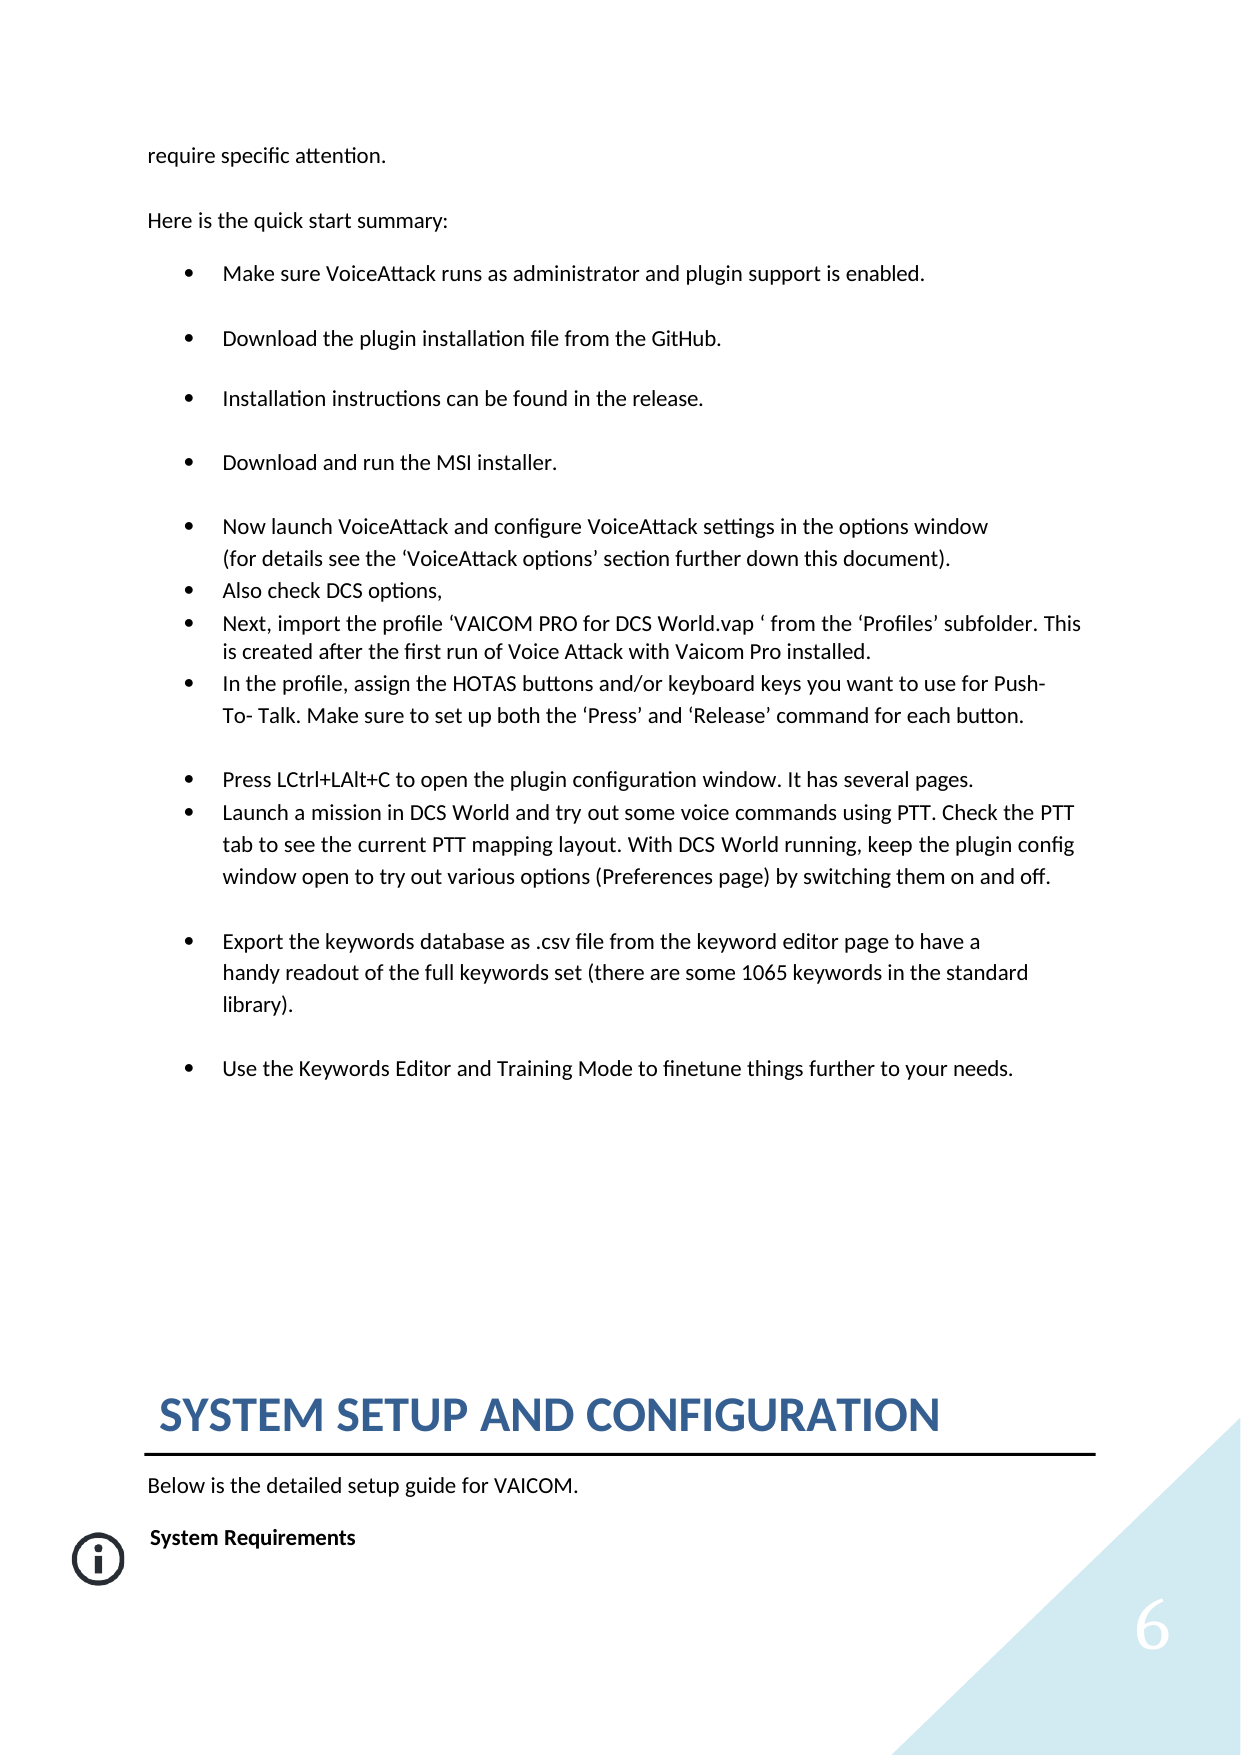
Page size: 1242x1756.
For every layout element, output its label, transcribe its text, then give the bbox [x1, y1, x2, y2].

text Here is the quick start summary: [147, 206, 1131, 234]
text Below is the detailed setup guide for VAICOM. [147, 1471, 1131, 1499]
list Use the Keywords Editor and Training Mode to finetune things further to your needs. [185, 1054, 1131, 1082]
list Also check DCS options, [185, 576, 1131, 604]
list Launch a mission in DCS World and try out some voice commands using PTT. Check the PTT tab to see the current PTT mapping layout. With DCS World running, keep the plugin config window open to try out various options (Preferences page) by switching them on and off. [185, 798, 1075, 890]
list Next, import the profile ‘VAICOM PRO for DCS World.vap ‘ from the ‘Profiles’ subfolder. This is created after the first run of Voice Attack with Vaicom Pro installed. [185, 609, 1095, 665]
subtitle SYSTEM SETUP AND CONFIGURATION [147, 1383, 1131, 1443]
list Make sure VoiceAttack runs as administrator and plugin support is enabled. [185, 259, 1131, 287]
list Download the plugin installation file from the GitHub. [185, 324, 1131, 352]
list Download and run the MSI installer. [185, 448, 1074, 476]
list Now launch VoiceAttack and configure VoiceAttack settings in the options window (for details see the ‘VoiceAttack options’ section further down this document). [185, 512, 991, 572]
list In the profile, assign the HOTAS buttons and/or keyboard keys you want to use for Push-To- Talk. Make sure to set up both the ‘Press’ and ‘Release’ command for each button. [185, 669, 1075, 729]
list Export the keywords database as .csv file from the keyword editor page to have a handy readout of the full keywords set (there are some 1065 keywords in the standard library). [185, 927, 1042, 1018]
list Installation instructions can be found in the release. [185, 384, 1131, 412]
subtitle System Requirements [150, 1523, 1131, 1551]
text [147, 142, 1078, 170]
list Press LCtrl+LAlt+C to open the plugin configuration window. It has several pages. [185, 765, 1131, 793]
picture [71, 1532, 125, 1586]
